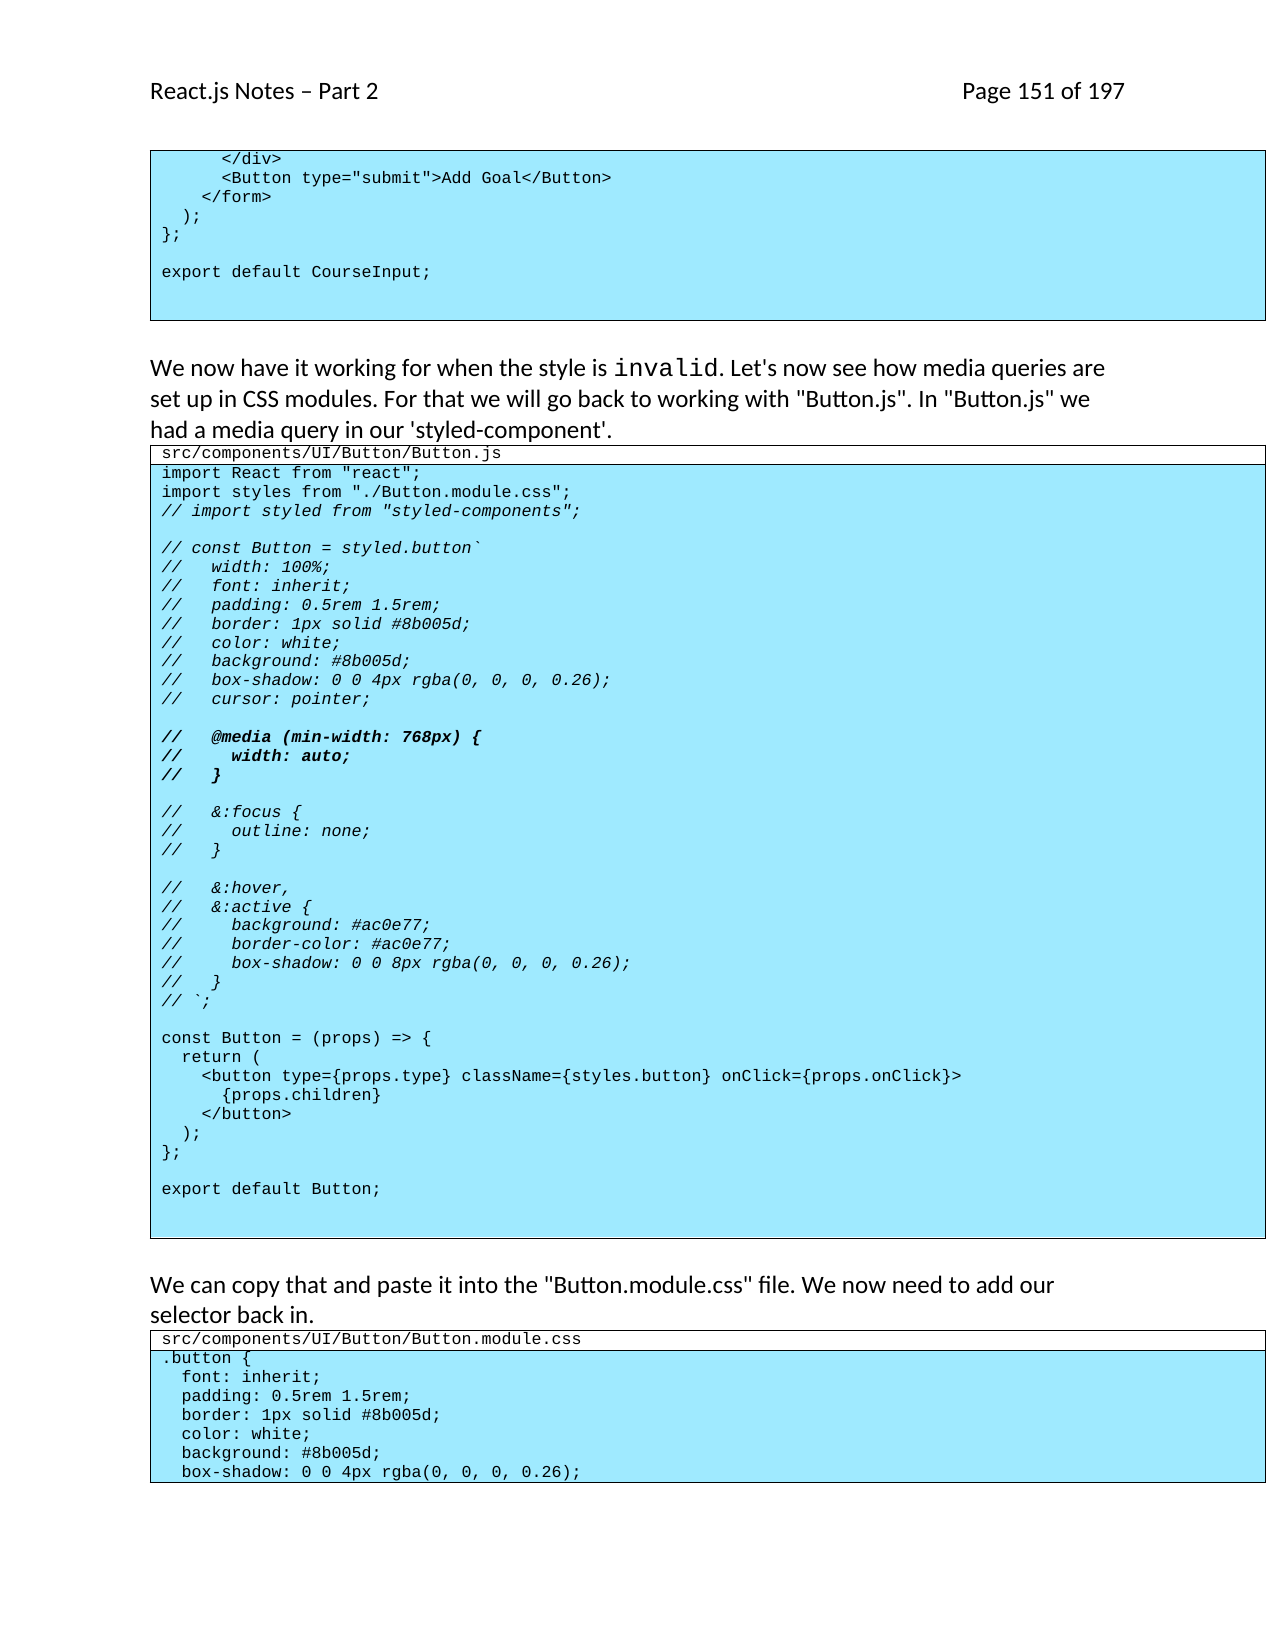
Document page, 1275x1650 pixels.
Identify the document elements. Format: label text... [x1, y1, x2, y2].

table_header src/components/UI/Button/Button.module.css [151, 1331, 1265, 1349]
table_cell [151, 1351, 1265, 1482]
table_header src/components/UI/Button/Button.js [151, 446, 1265, 464]
text We now have it working for when the style is invalid. Let's now see how media queries are set up in CSS modules. For that we will go back to working with "Button.js". In "Button.js" we had a media query in our 'styled-component'. [150, 352, 1125, 444]
text We can copy that and paste it into the "Button.module.css" file. We now need to add our selector back in. [150, 1269, 1125, 1330]
table_cell import React from "react"; import styles from "./Button.module.css"; // import styled from "styled-components"; // const Button = styled.button` // width: 100%; // font: inherit; // padding: 0.5rem 1.5rem; // border: 1px solid #8b005d; // color: white; // background: #8b005d; // box-shadow: 0 0 4px rgba(0, 0, 0, 0.26); // cursor: pointer; // @media (min-width: 768px) { // width: auto; // } // &:focus { // outline: none; // } // &:hover, // &:active { // background: #ac0e77; // border-color: #ac0e77; // box-shadow: 0 0 8px rgba(0, 0, 0, 0.26); // } // `; const Button = (props) => { return ( <button type={props.type} className={styles.button} onClick={props.onClick}> {props.children} </button> ); }; export default Button; [151, 465, 1265, 1237]
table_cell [151, 151, 1265, 320]
